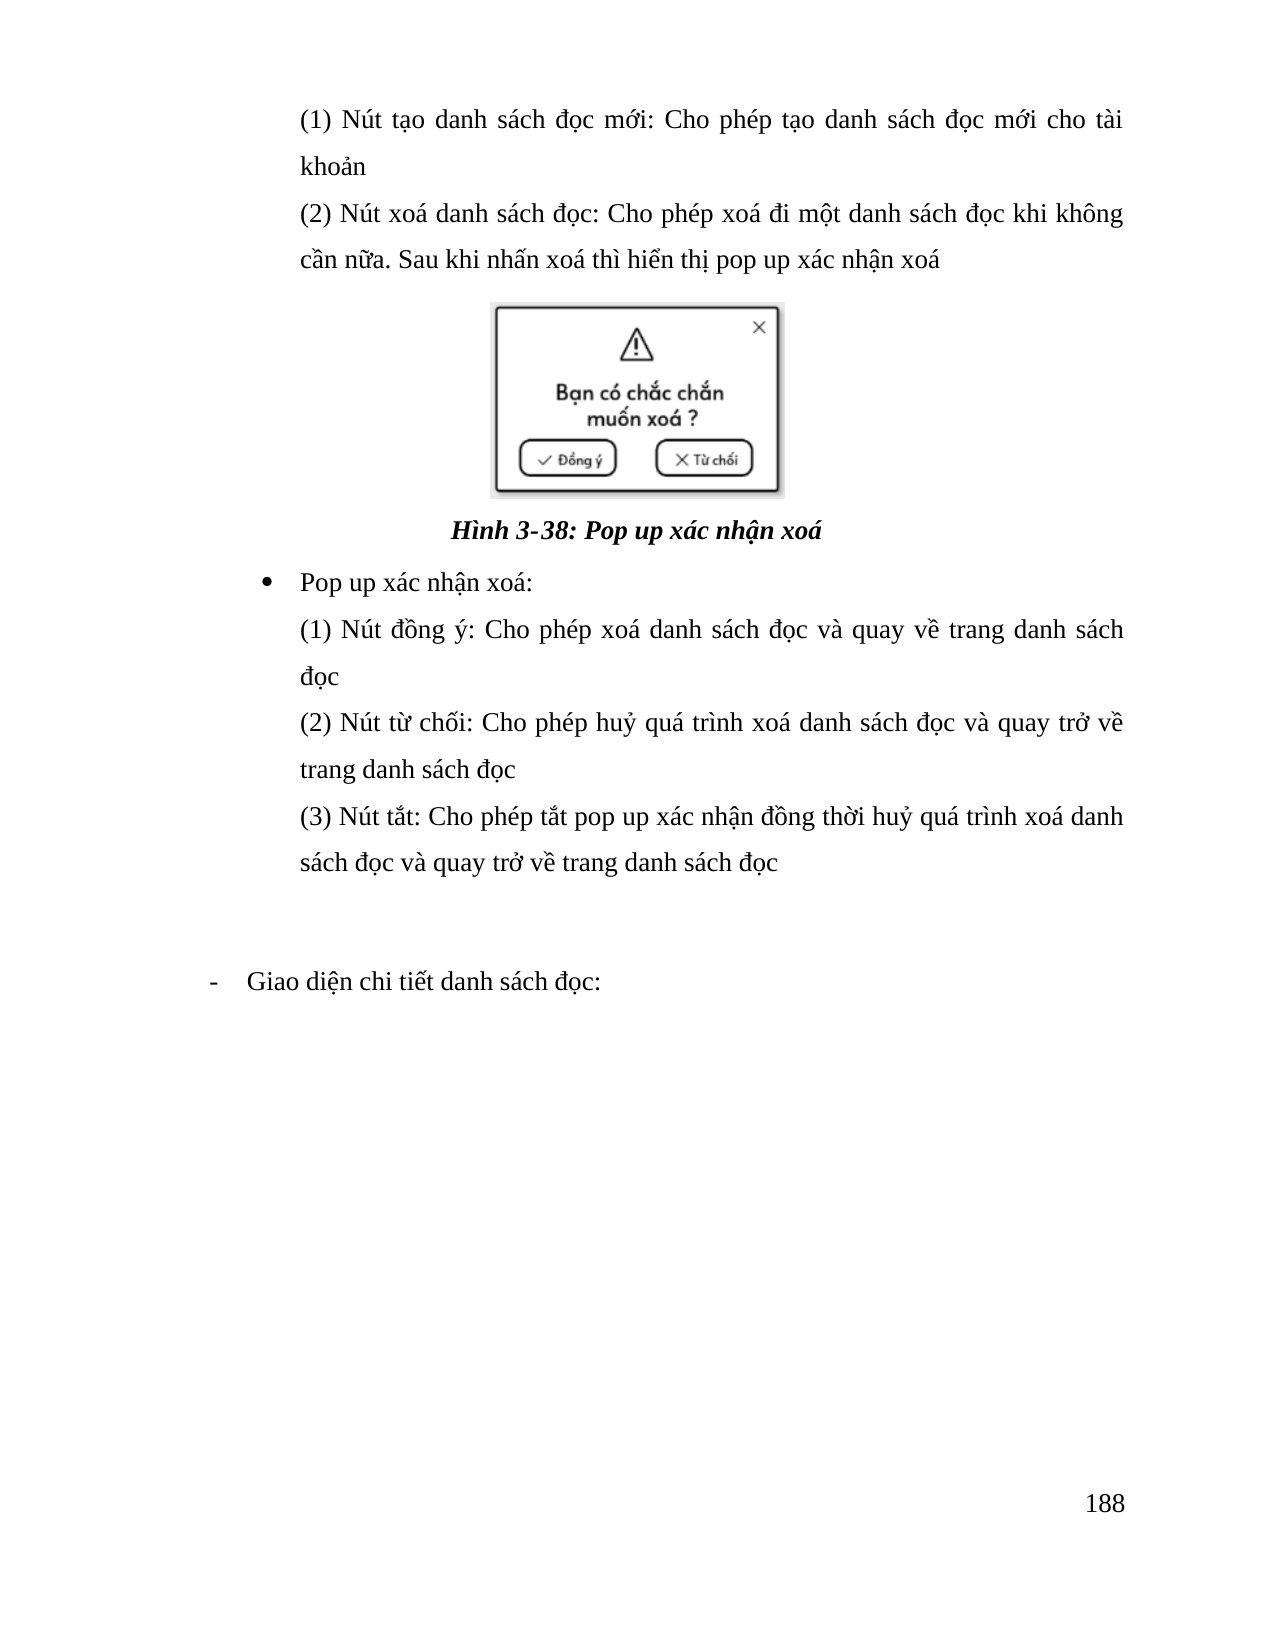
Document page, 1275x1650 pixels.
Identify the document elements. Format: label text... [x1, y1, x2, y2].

list Giao diện chi tiết danh sách đọc: [209, 965, 1125, 996]
list (2) Nút từ chối: Cho phép huỷ quá trình xoá danh sách đọc và quay trở về trang danh sách đọc [300, 706, 1125, 784]
list (3) Nút tắt: Cho phép tắt pop up xác nhận đồng thời huỷ quá trình xoá danh sách đọc và quay trở về trang danh sách đọc [300, 800, 1125, 878]
list (2) Nút xoá danh sách đọc: Cho phép xoá đi một danh sách đọc khi không cần nữa. Sau khi nhấn xoá thì hiển thị pop up xác nhận xoá [300, 197, 1125, 274]
list (1) Nút tạo danh sách đọc mới: Cho phép tạo danh sách đọc mới cho tài khoản [300, 103, 1125, 181]
list (1) Nút đồng ý: Cho phép xoá danh sách đọc và quay về trang danh sách đọc [300, 613, 1125, 691]
picture [490, 302, 785, 499]
list Pop up xác nhận xoá: [262, 566, 1125, 597]
